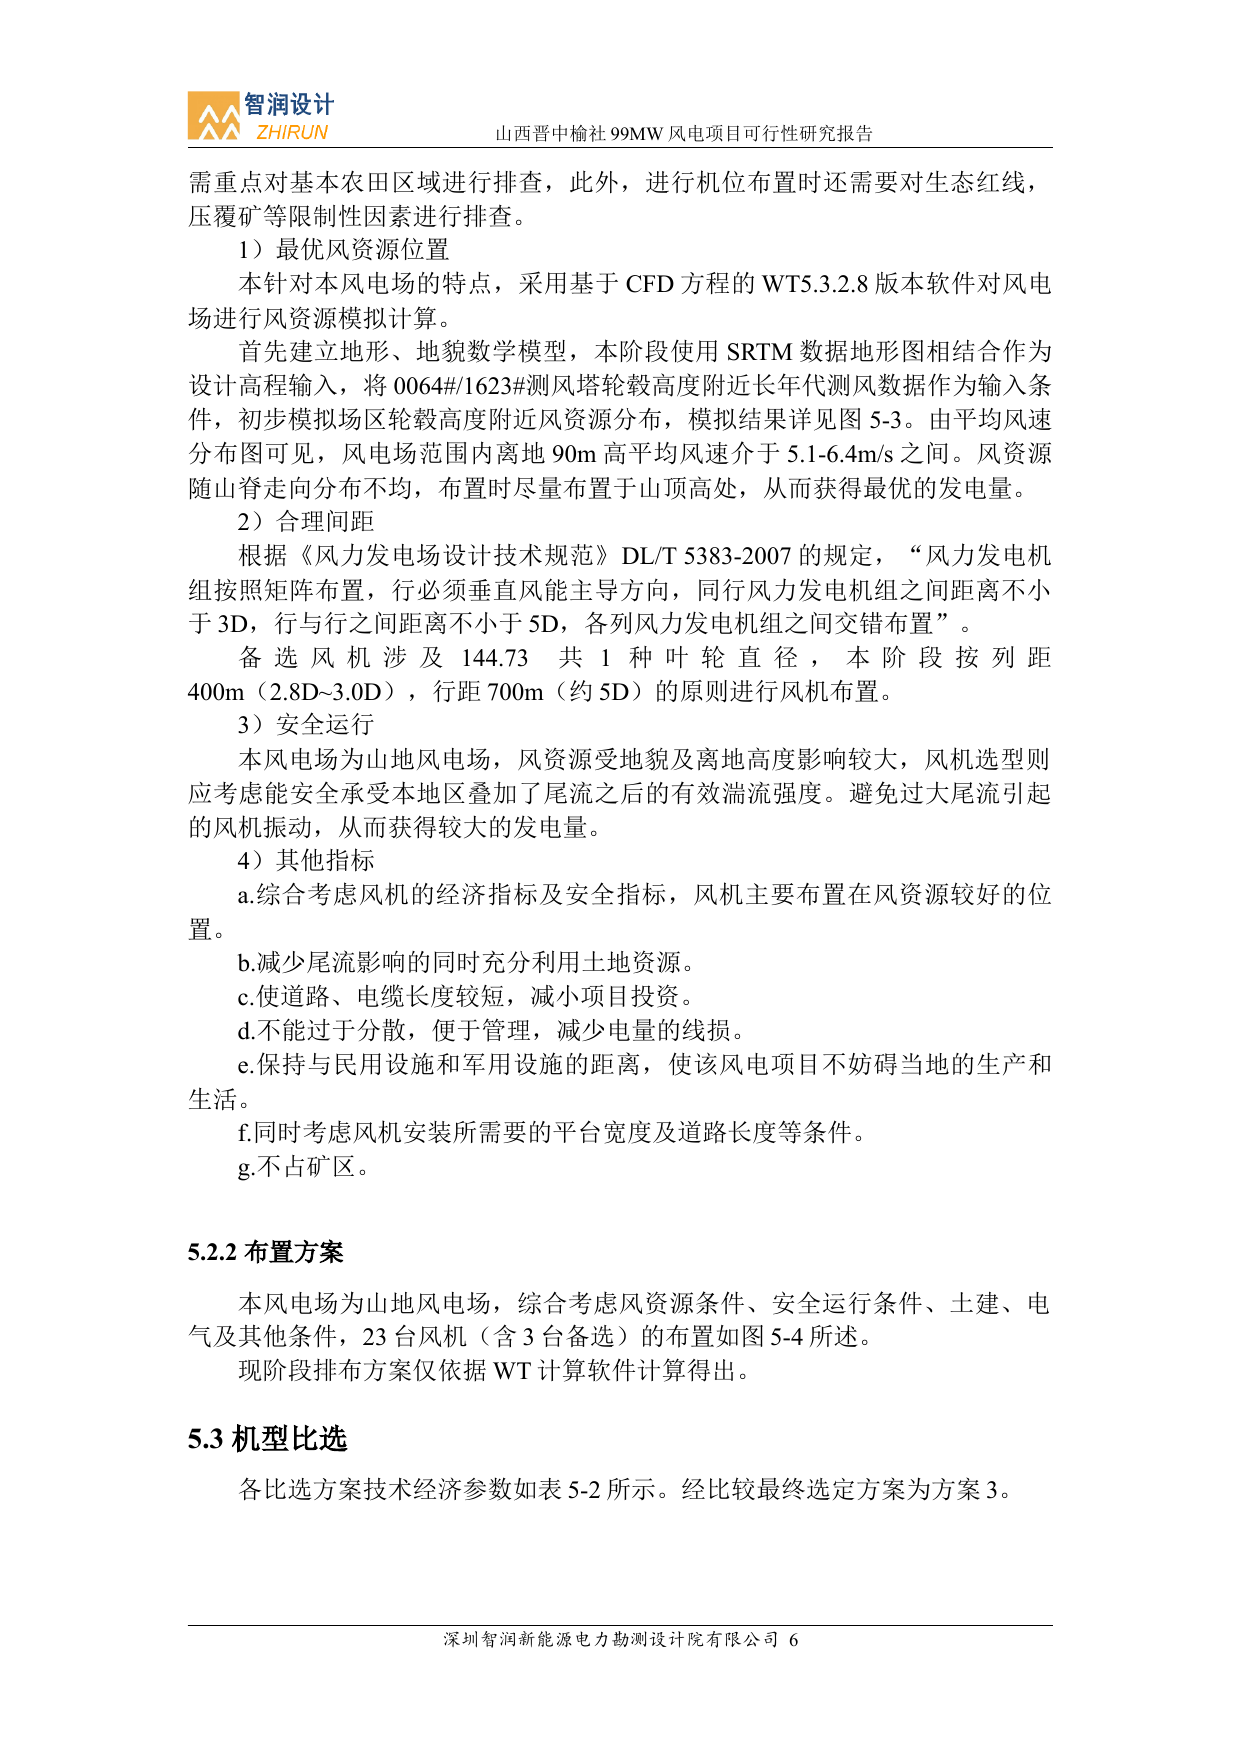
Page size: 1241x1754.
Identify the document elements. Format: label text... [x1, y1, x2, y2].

text 3）安全运行 [187, 707, 1053, 741]
text g.不占矿区。 [187, 1149, 1053, 1183]
text 本风电场为山地风电场，综合考虑风资源条件、安全运行条件、土建、电气及其他条件，23台风机（含3台备选）的布置如图5-4所述。 [187, 1284, 1053, 1352]
text 首先建立地形、地貌数学模型，本阶段使用SRTM数据地形图相结合作为设计高程输入，将0064#/1623#测风塔轮毂高度附近长年代测风数据作为输入条件，初步模拟场区轮毂高度附近风资源分布，模拟结果详见图5-3。由平均风速分布图可见，风电场范围内离地90m高平均风速介于5.1-6.4m/s之间。风资源随山脊走向分布不均，布置时尽量布置于山顶高处，从而获得最优的发电量。 [187, 334, 1053, 503]
text 本风电场为山地风电场，风资源受地貌及离地高度影响较大，风机选型则应考虑能安全承受本地区叠加了尾流之后的有效湍流强度。避免过大尾流引起的风机振动，从而获得较大的发电量。 [187, 741, 1053, 843]
text 现阶段排布方案仅依据WT计算软件计算得出。 [187, 1352, 1053, 1386]
text 根据《风力发电场设计技术规范》DL/T 5383-2007的规定，“风力发电机组按照矩阵布置，行必须垂直风能主导方向，同行风力发电机组之间距离不小于3D，行与行之间距离不小于5D，各列风力发电机组之间交错布置”。 [187, 537, 1053, 639]
text c.使道路、电缆长度较短，减小项目投资。 [187, 979, 1053, 1013]
text 4）其他指标 [187, 843, 1053, 877]
text 本项目区域内存在部分限制性因素，主要为基本农田的分布，风机布置时需重点对基本农田区域进行排查，此外，进行机位布置时还需要对生态红线，压覆矿等限制性因素进行排查。 [187, 164, 1053, 232]
subtitle 5.3 机型比选 [187, 1403, 1053, 1471]
text 2）合理间距 [187, 503, 1053, 537]
text b.减少尾流影响的同时充分利用土地资源。 [187, 945, 1053, 979]
text e.保持与民用设施和军用设施的距离，使该风电项目不妨碍当地的生产和生活。 [187, 1047, 1053, 1115]
text 备选风机涉及144.73 共1种叶轮直径，本阶段按列距400m（2.8D~3.0D），行距700m（约5D）的原则进行风机布置。 [187, 639, 1053, 707]
text 1）最优风资源位置 [187, 232, 1053, 266]
text f.同时考虑风机安装所需要的平台宽度及道路长度等条件。 [187, 1115, 1053, 1149]
text a.综合考虑风机的经济指标及安全指标，风机主要布置在风资源较好的位置。 [187, 877, 1053, 945]
text 本针对本风电场的特点，采用基于CFD方程的WT5.3.2.8版本软件对风电场进行风资源模拟计算。 [187, 266, 1053, 334]
text d.不能过于分散，便于管理，减少电量的线损。 [187, 1013, 1053, 1047]
title 5.2.2 布置方案 [187, 1233, 1053, 1267]
text 各比选方案技术经济参数如表5-2所示。经比较最终选定方案为方案3。 [187, 1471, 1053, 1505]
picture [187, 88, 335, 141]
